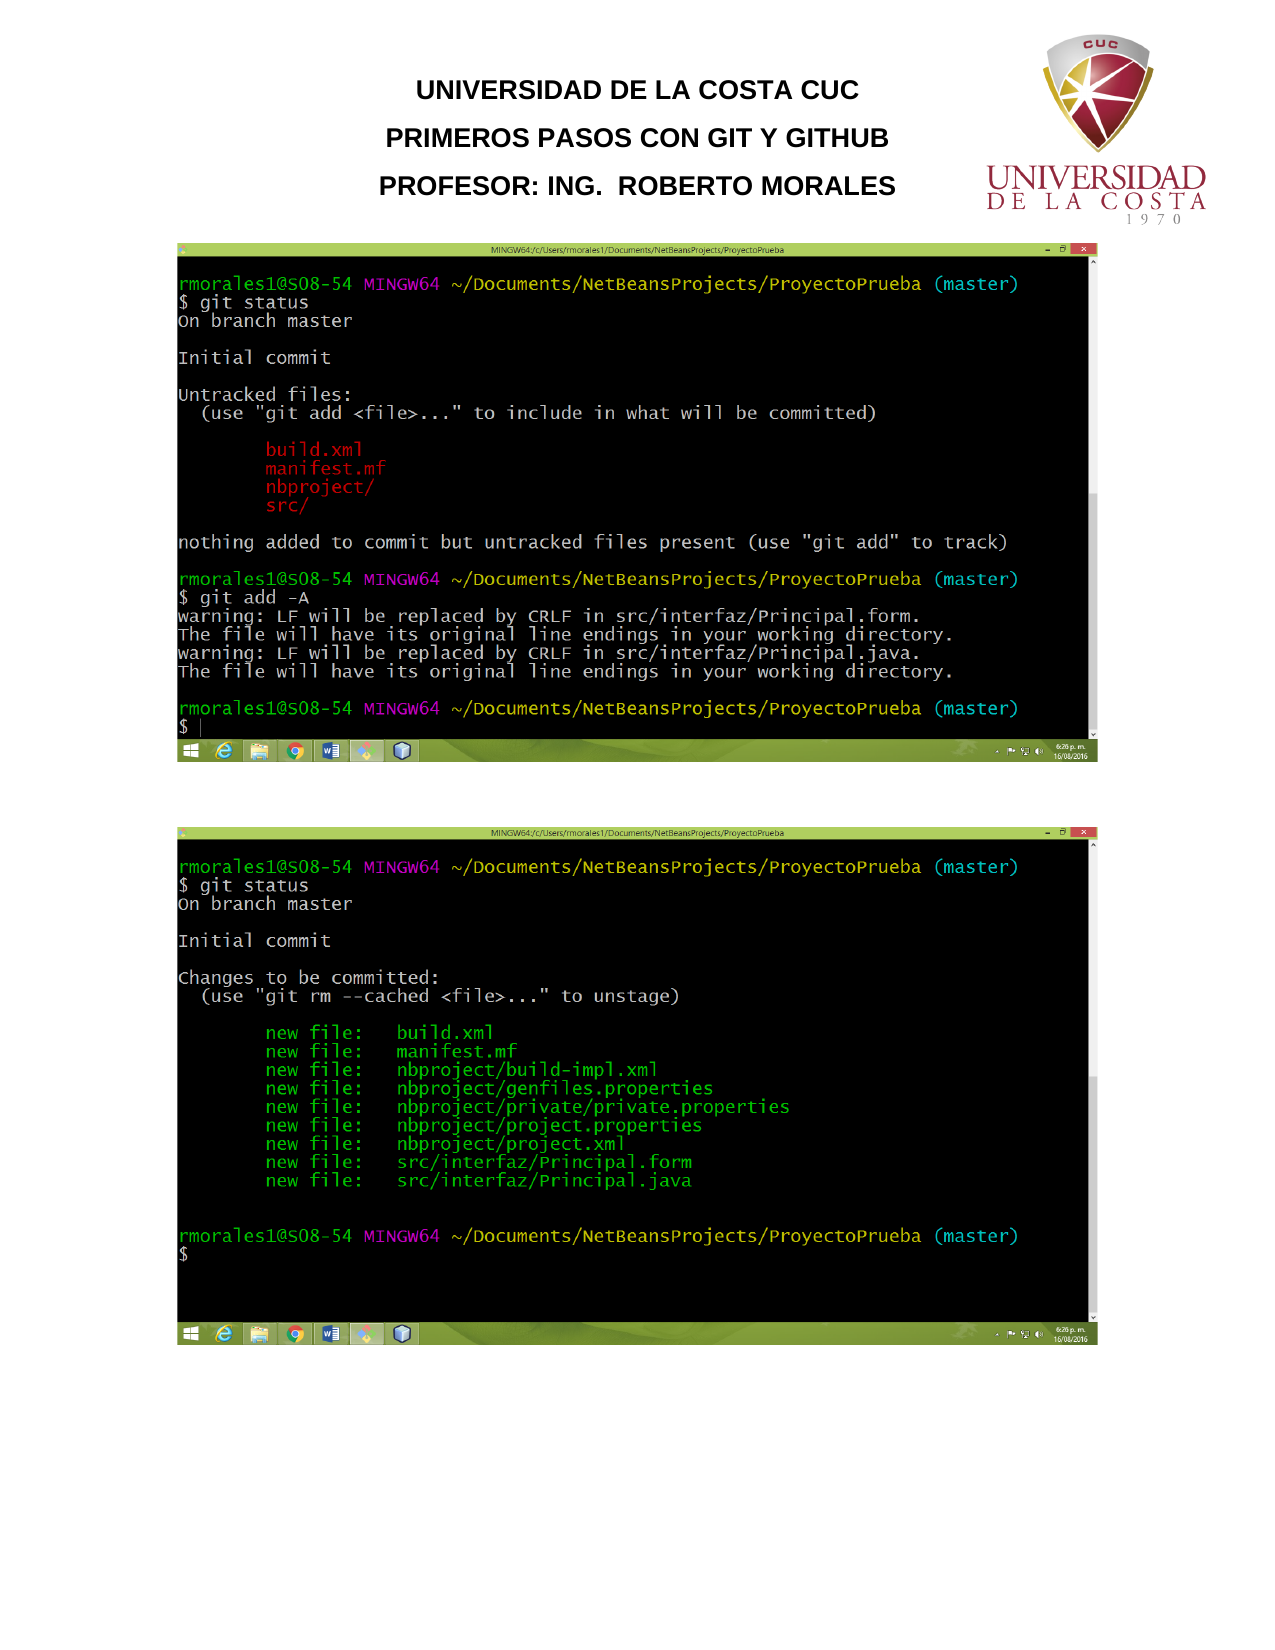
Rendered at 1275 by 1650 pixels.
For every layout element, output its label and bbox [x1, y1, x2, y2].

picture [177, 243, 1098, 762]
picture [177, 827, 1098, 1345]
picture [983, 16, 1209, 242]
